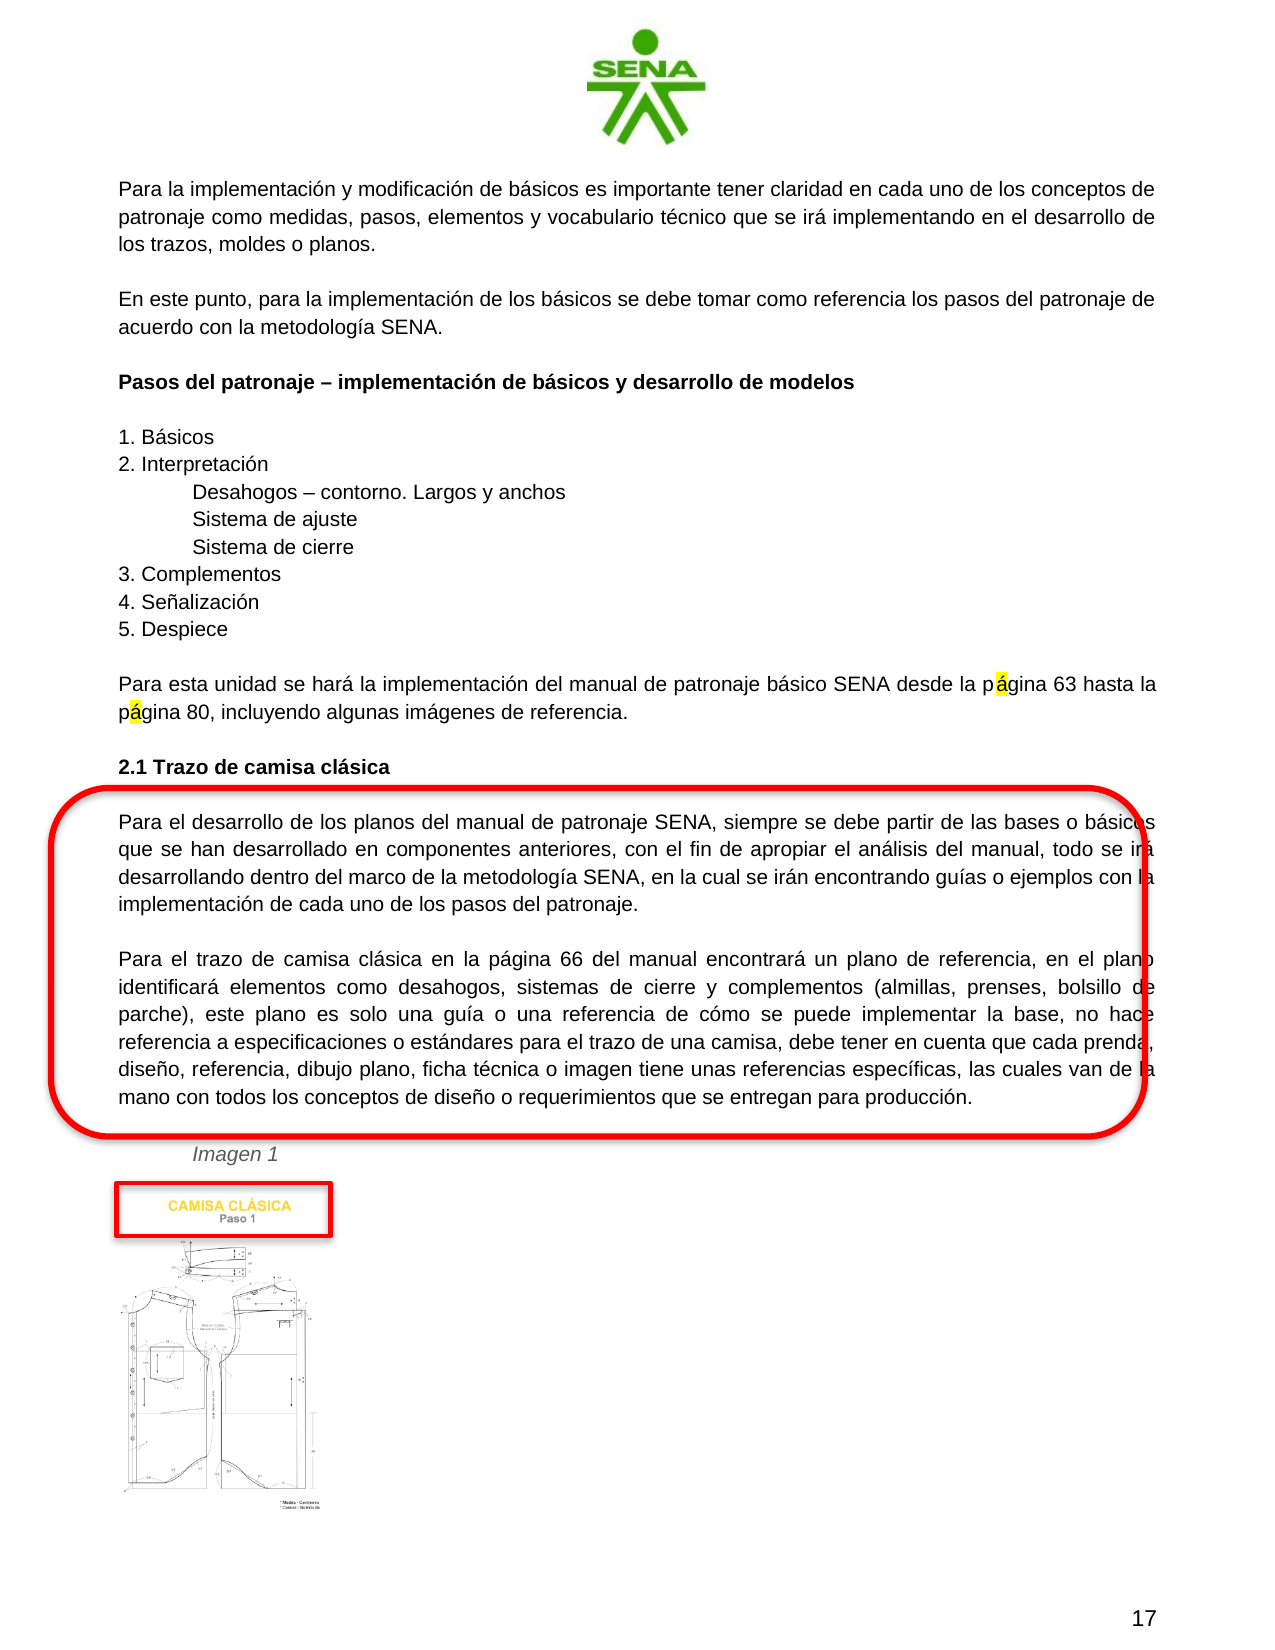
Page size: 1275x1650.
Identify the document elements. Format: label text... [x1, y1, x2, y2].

text 2.1 Trazo de camisa clásica [118, 755, 1157, 779]
text Para esta unidad se hará la implementación del manual de patronaje básico SENA desde la página 63 hasta la página 80, incluyendo algunas imágenes de referencia. [118, 672, 1157, 724]
text 3. Complementos [118, 562, 1157, 586]
text En este punto, para la implementación de los básicos se debe tomar como referencia los pasos del patronaje de acuerdo con la metodología SENA. [118, 260, 1157, 339]
text Imagen 1 [118, 1142, 1157, 1166]
text 2. Interpretación [118, 452, 1157, 476]
text Para la implementación y modificación de básicos es importante tener claridad en cada uno de los conceptos de patronaje como medidas, pasos, elementos y vocabulario técnico que se irá implementando en el desarrollo de los trazos, moldes o planos. [118, 177, 1157, 256]
picture [586, 17, 714, 152]
text Para el desarrollo de los planos del manual de patronaje SENA, siempre se debe partir de las bases o básicos que se han desarrollado en componentes anteriores, con el fin de apropiar el análisis del manual, todo se irá desarrollando dentro del marco de la metodología SENA, en la cual se irán encontrando guías o ejemplos con la implementación de cada uno de los pasos del patronaje. [118, 810, 1136, 916]
text Sistema de ajuste [118, 507, 1157, 531]
picture [119, 1197, 328, 1234]
text Sistema de cierre [118, 535, 1157, 559]
text Desahogos – contorno. Largos y anchos [118, 480, 1157, 504]
text Para el trazo de camisa clásica en la página 66 del manual encontrará un plano de referencia, en el plano identificará elementos como desahogos, sistemas de cierre y complementos (almillas, prenses, bolsillo de parche), este plano es solo una guía o una referencia de cómo se puede implementar la base, no hace referencia a especificaciones o estándares para el trazo de una camisa, debe tener en cuenta que cada prenda, diseño, referencia, dibujo plano, ficha técnica o imagen tiene unas referencias específicas, las cuales van de la mano con todos los conceptos de diseño o requerimientos que se entregan para producción. [118, 947, 1136, 1109]
text 5. Despiece [118, 617, 1157, 641]
text 1. Básicos [118, 425, 1157, 449]
text Pasos del patronaje – implementación de básicos y desarrollo de modelos [118, 370, 1157, 394]
text 4. Señalización [118, 590, 1157, 614]
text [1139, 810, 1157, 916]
picture [118, 1197, 336, 1513]
